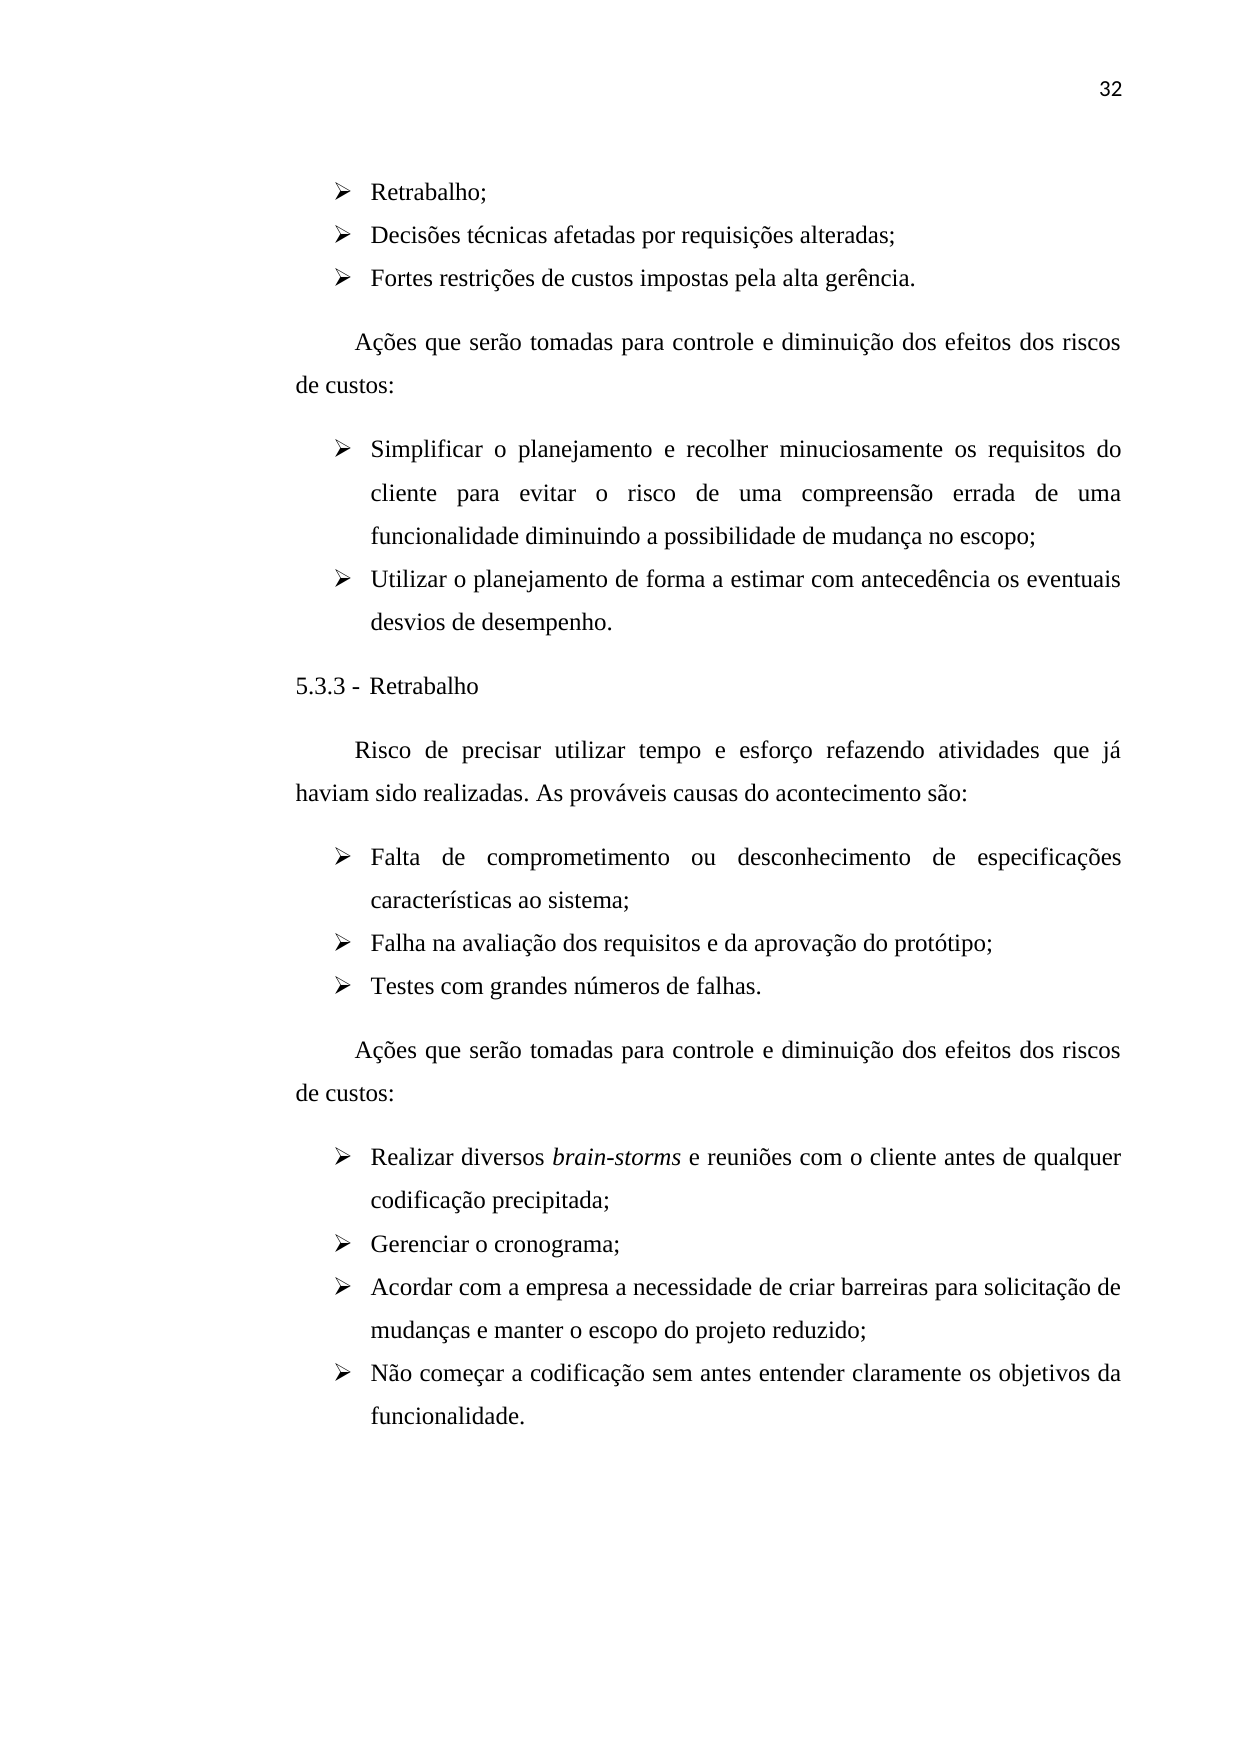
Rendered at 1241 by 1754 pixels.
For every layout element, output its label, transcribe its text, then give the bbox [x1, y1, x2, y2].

text Ações que serão tomadas para controle e diminuição dos efeitos dos riscos de custos: [295, 1035, 1122, 1107]
text Retrabalho [295, 671, 1122, 700]
list Realizar diversos brain-storms e reuniões com o cliente antes de qualquer codificação precipitada; [333, 1142, 1122, 1214]
list Utilizar o planejamento de forma a estimar com antecedência os eventuais desvios de desempenho. [333, 564, 1122, 636]
list Retrabalho; [333, 177, 1122, 206]
list Testes com grandes números de falhas. [333, 971, 1122, 1000]
list Decisões técnicas afetadas por requisições alteradas; [333, 220, 1122, 249]
text Risco de precisar utilizar tempo e esforço refazendo atividades que já haviam sido realizadas. As prováveis causas do acontecimento são: [295, 735, 1122, 807]
list Não começar a codificação sem antes entender claramente os objetivos da funcionalidade. [333, 1358, 1122, 1430]
list Fortes restrições de custos impostas pela alta gerência. [333, 263, 1122, 292]
list Falta de comprometimento ou desconhecimento de especificações características ao sistema; [333, 842, 1122, 914]
list Falha na avaliação dos requisitos e da aprovação do protótipo; [333, 928, 1122, 957]
text Ações que serão tomadas para controle e diminuição dos efeitos dos riscos de custos: [295, 327, 1122, 399]
list Simplificar o planejamento e recolher minuciosamente os requisitos do cliente para evitar o risco de uma compreensão errada de uma funcionalidade diminuindo a possibilidade de mudança no escopo; [333, 434, 1122, 549]
list Acordar com a empresa a necessidade de criar barreiras para solicitação de mudanças e manter o escopo do projeto reduzido; [333, 1272, 1122, 1344]
list Gerenciar o cronograma; [333, 1229, 1122, 1257]
